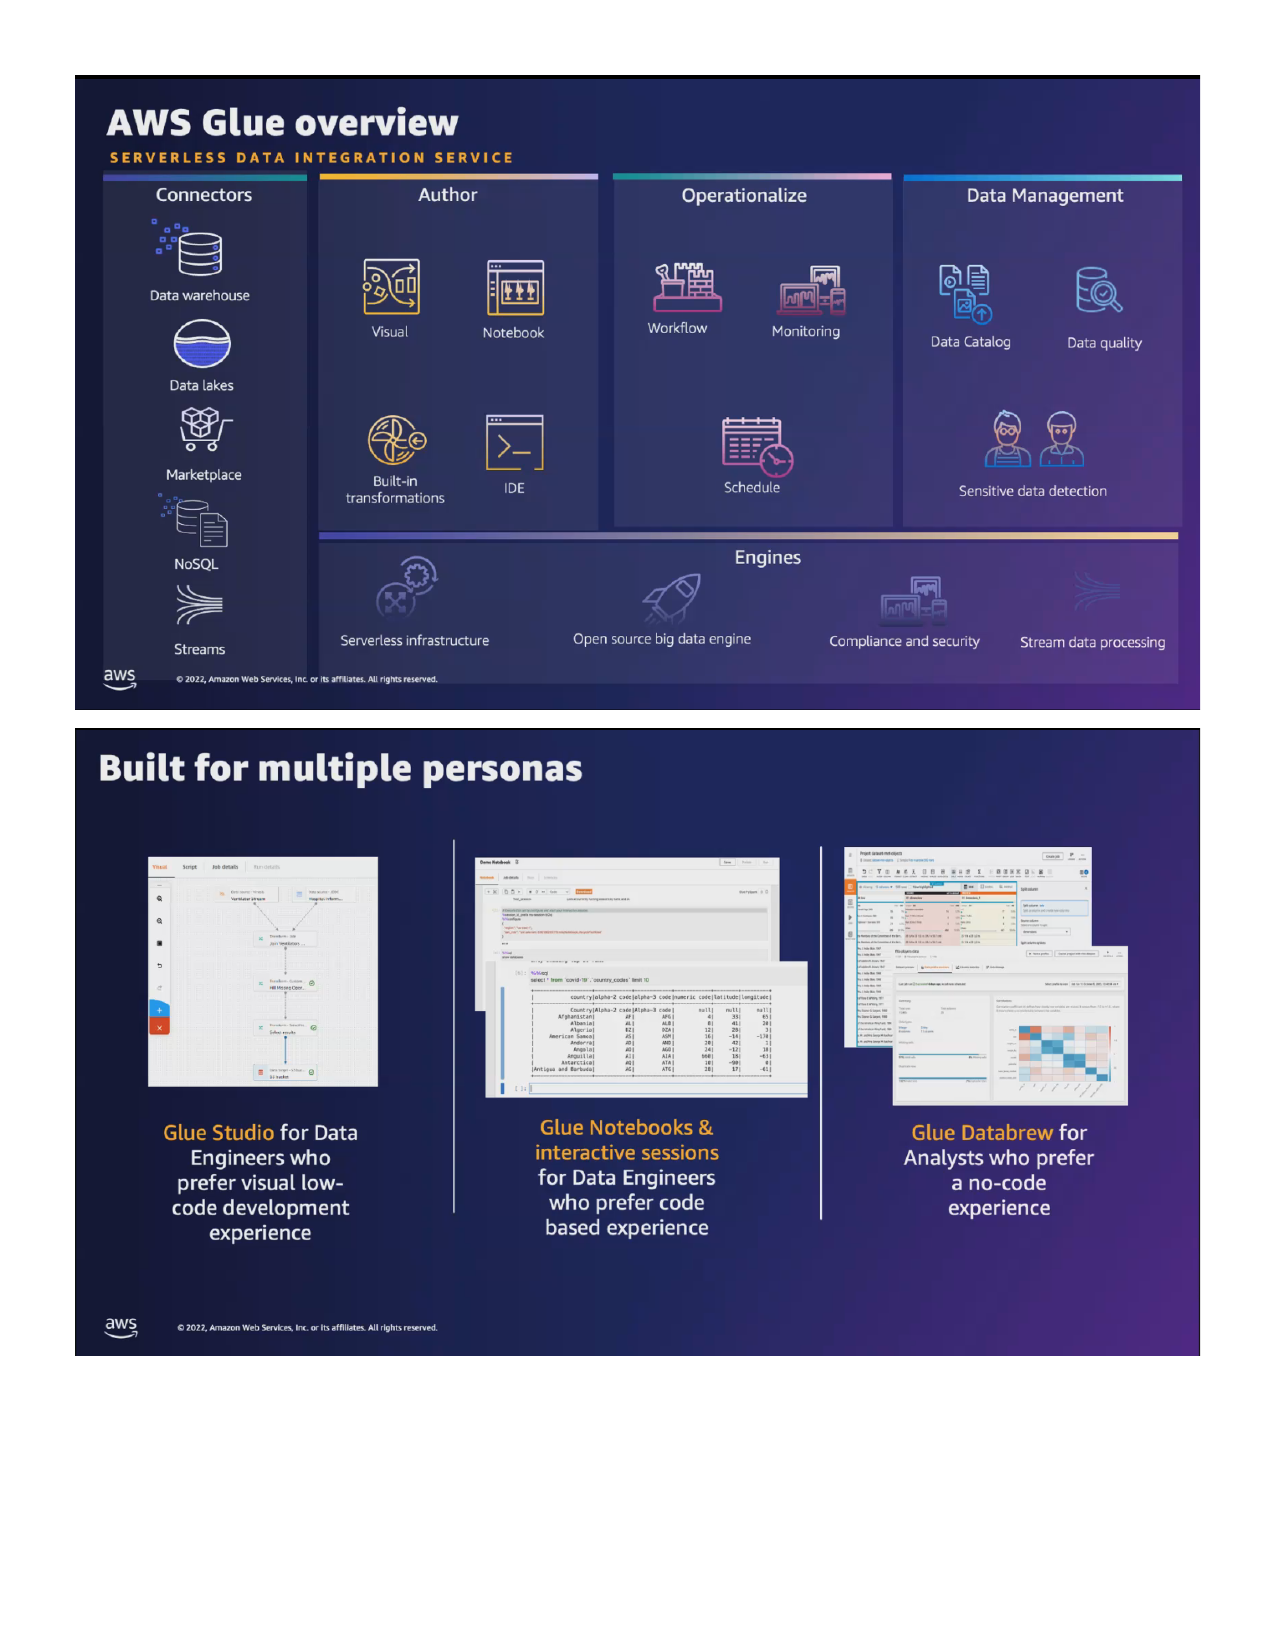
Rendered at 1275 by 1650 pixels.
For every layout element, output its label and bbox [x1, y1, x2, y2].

picture [75, 728, 1200, 1356]
picture [75, 75, 1200, 710]
